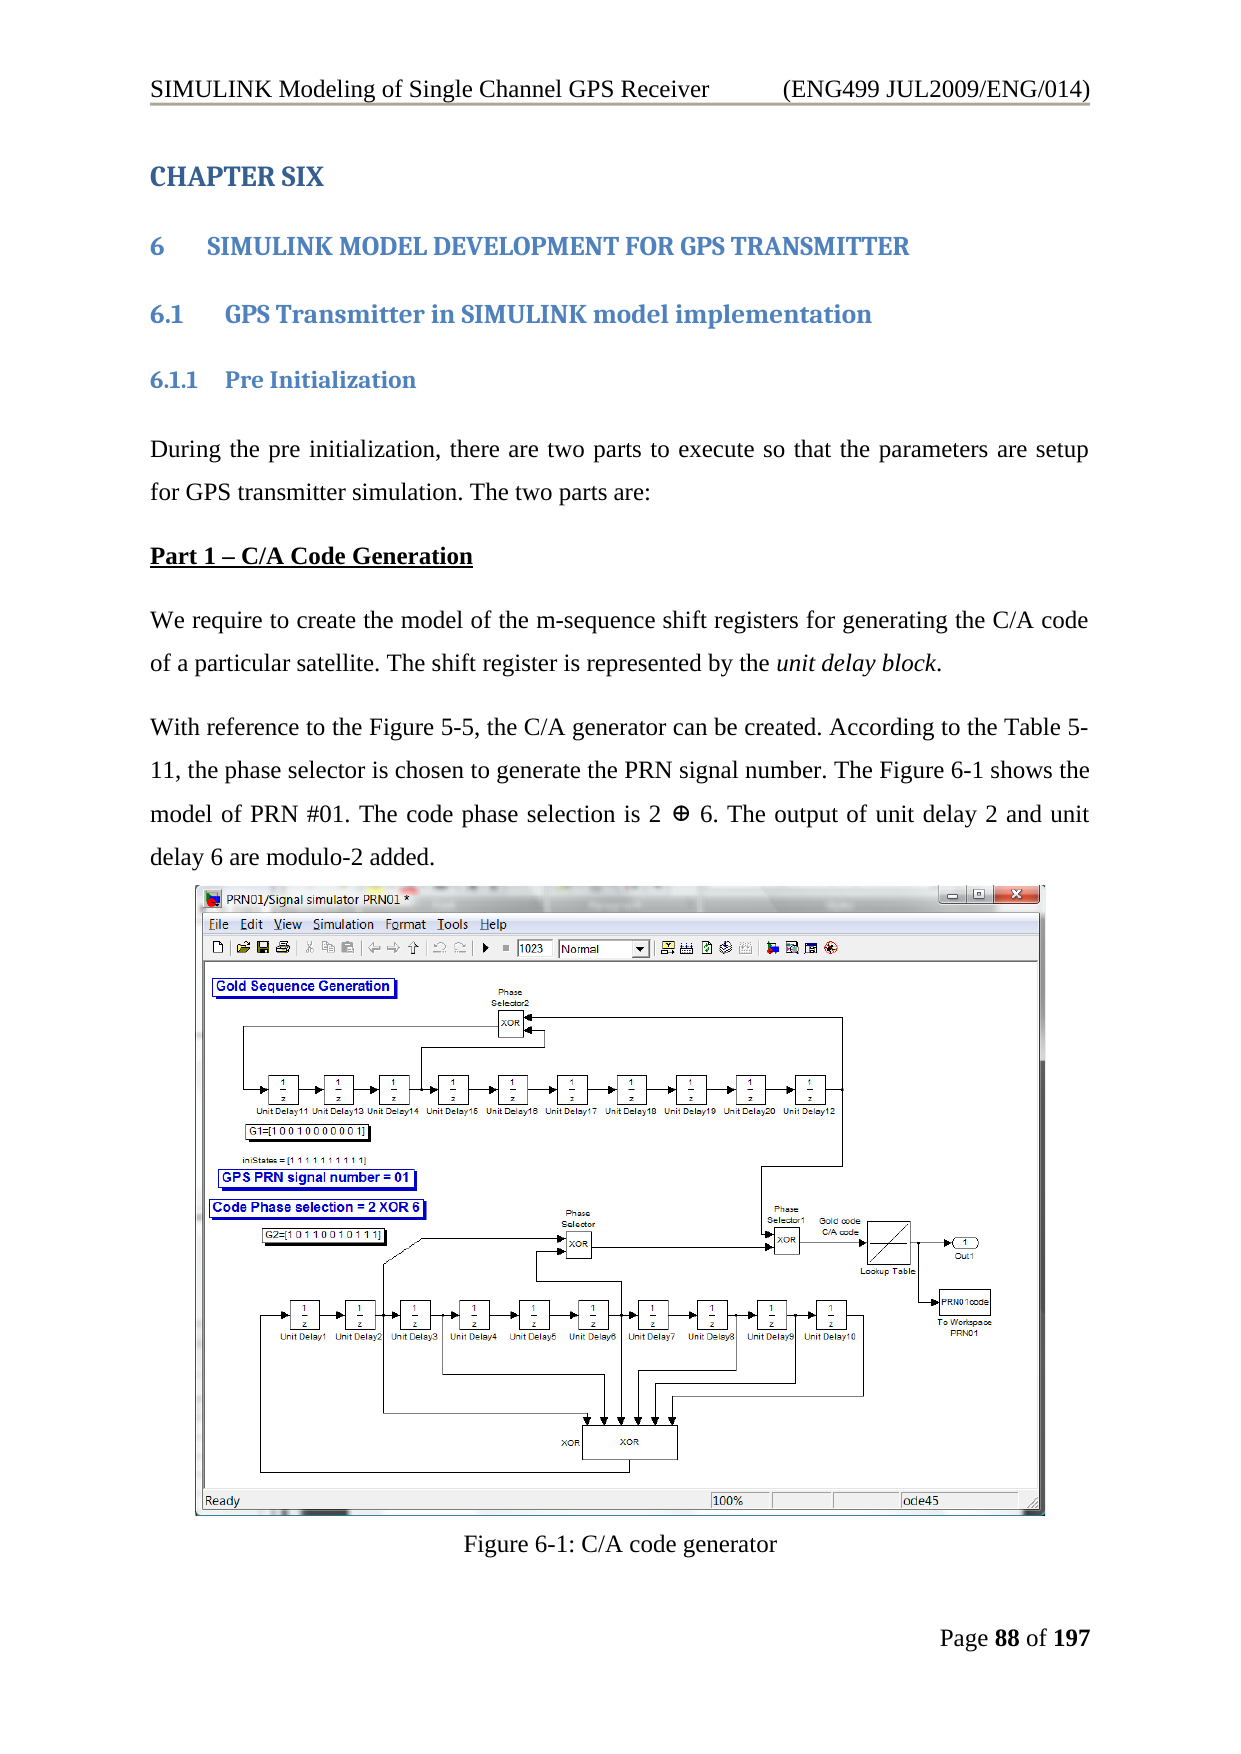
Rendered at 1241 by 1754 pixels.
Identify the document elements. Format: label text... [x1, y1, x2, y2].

text Part 1 – C/A Code Generation [150, 541, 1090, 570]
subtitle SIMULINK MODEL DEVELOPMENT FOR GPS TRANSMITTER [150, 231, 1090, 262]
text We require to create the model of the m-sequence shift registers for generating the C/A code of a particular satellite. The shift register is represented by the unit delay block. [150, 605, 1090, 677]
picture [195, 885, 1045, 1516]
text During the pre initialization, there are two parts to execute so that the parameters are setup for GPS transmitter simulation. The two parts are: [150, 434, 1090, 506]
text With reference to the Figure 5-5, the C/A generator can be created. According to the Table 5-11, the phase selector is chosen to generate the PRN signal number. The Figure 6-1 shows the model of PRN #01. The code phase selection is 2 6. The output of unit delay 2 and unit delay 6 are modulo-2 added. [150, 712, 1090, 871]
subtitle Pre Initialization [150, 366, 1090, 395]
subtitle GPS Transmitter in SIMULINK model implementation [150, 299, 1090, 330]
subtitle CHAPTER SIX [150, 160, 1090, 193]
text Figure 6-1: C/A code generator [150, 1529, 1090, 1558]
